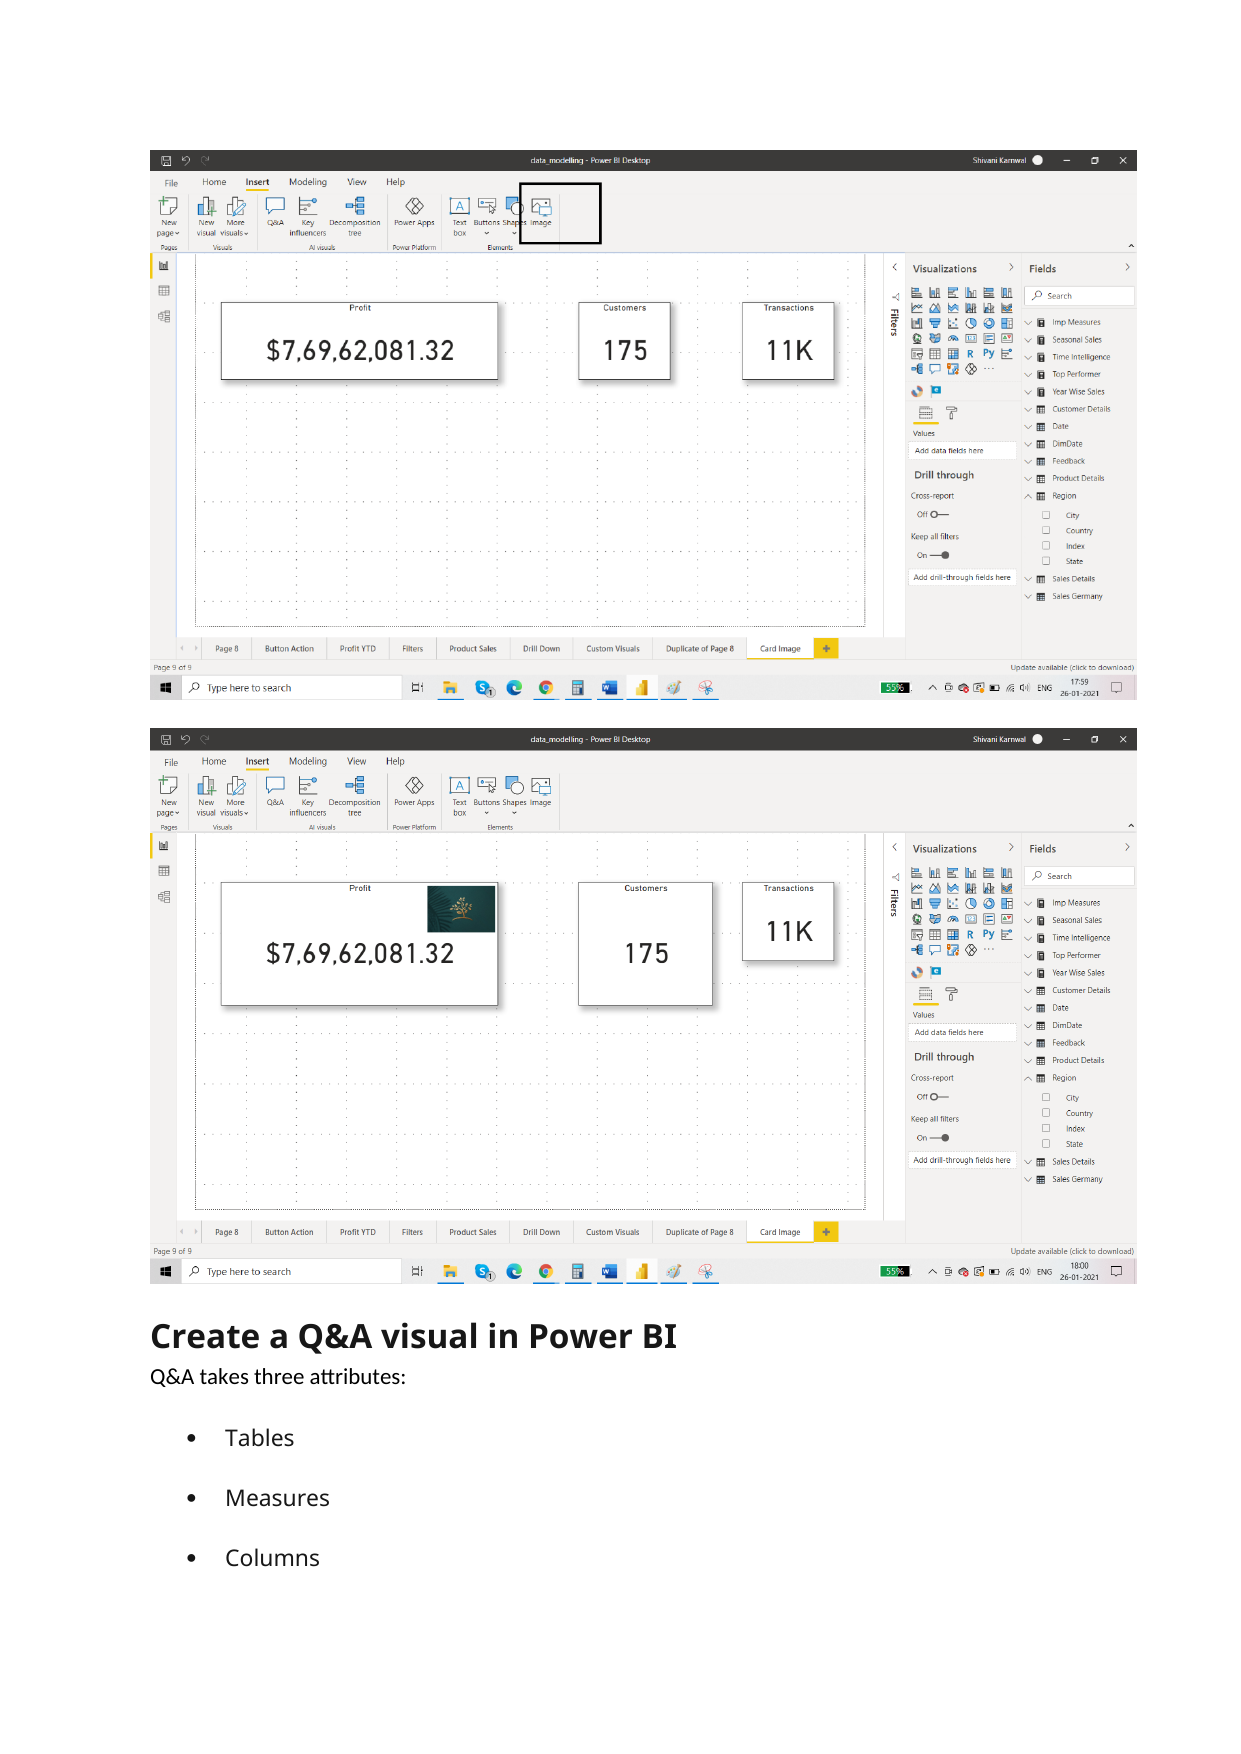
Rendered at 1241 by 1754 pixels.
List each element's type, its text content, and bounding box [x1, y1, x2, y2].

list Measures [187, 1482, 1137, 1513]
picture [150, 728, 1137, 1284]
picture [150, 150, 1137, 700]
text Q&A takes three attributes: [150, 1362, 1137, 1390]
list Tables [187, 1422, 1137, 1453]
subtitle Create a Q&A visual in Power BI [150, 1313, 1137, 1359]
list Columns [187, 1542, 1137, 1574]
